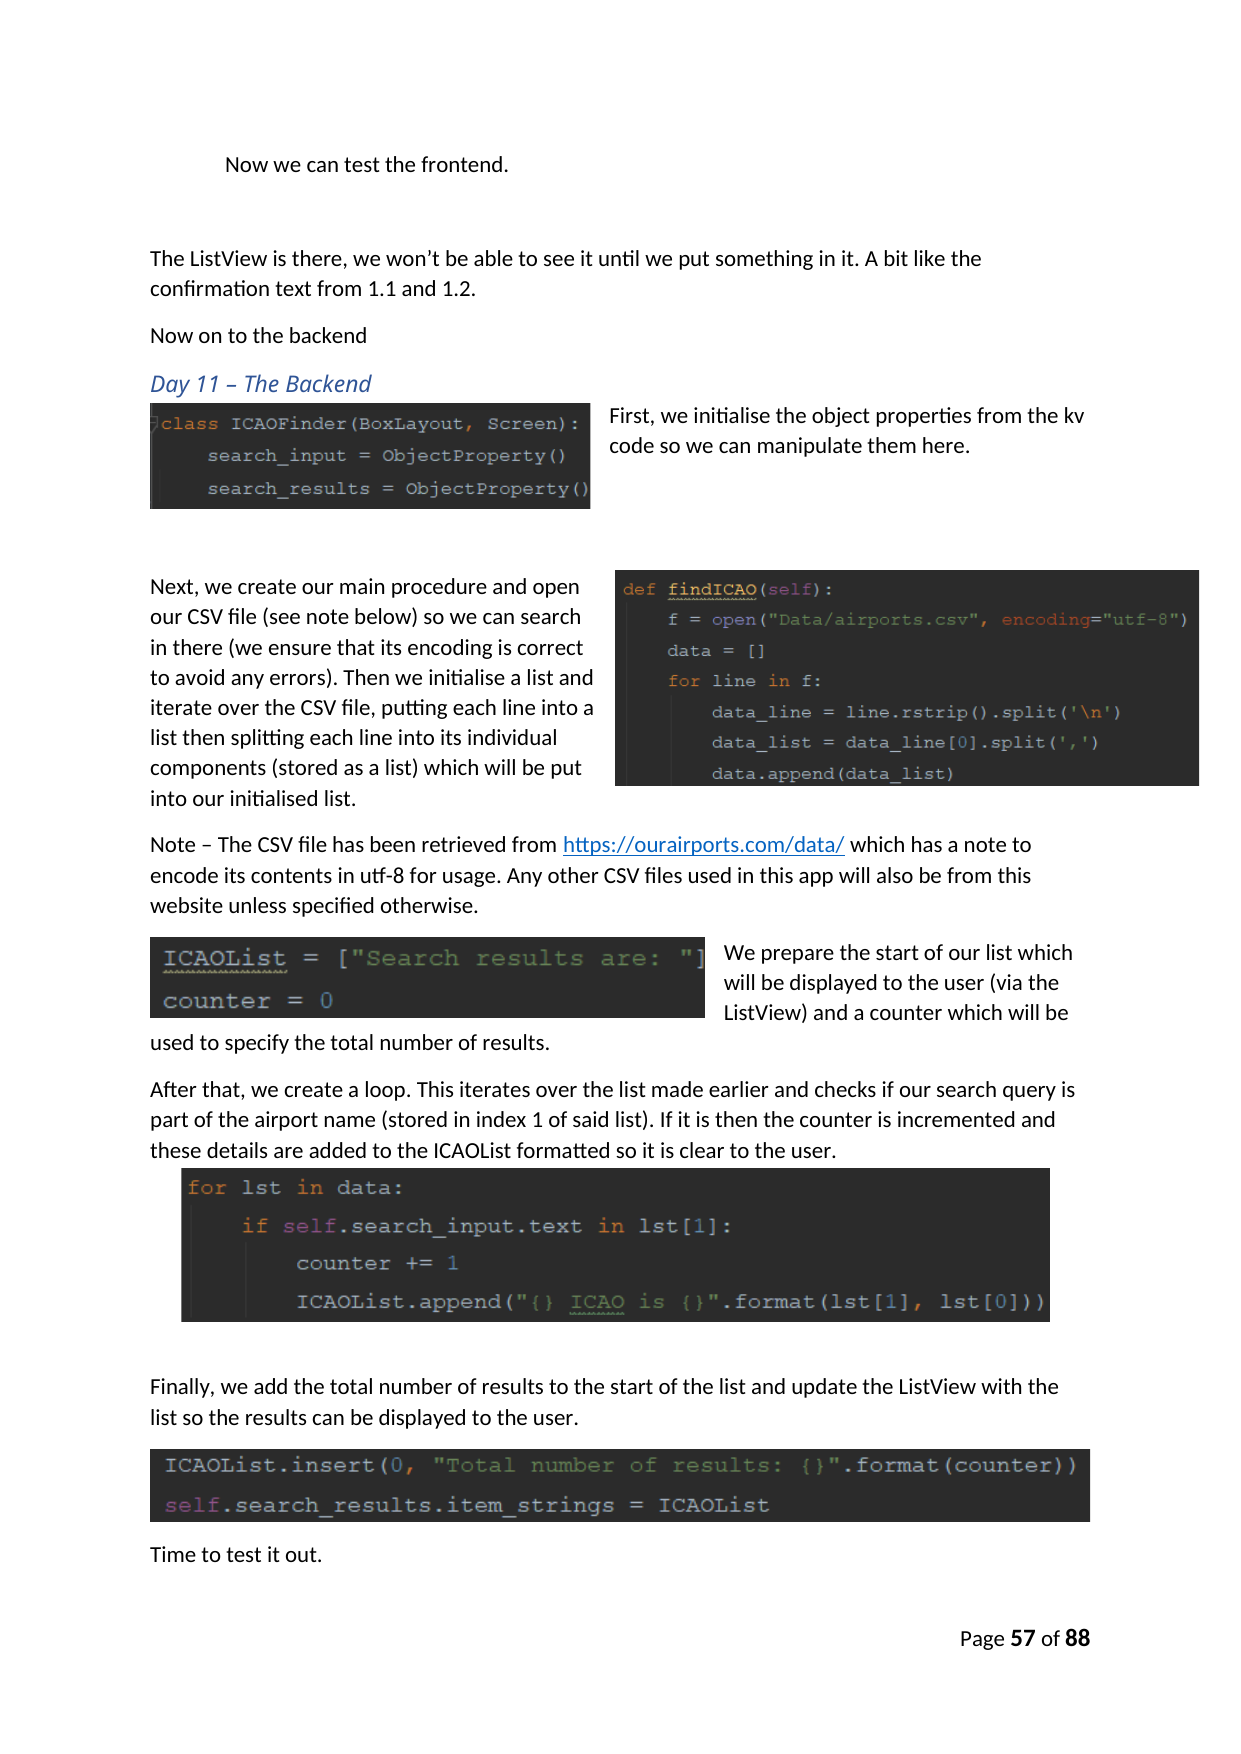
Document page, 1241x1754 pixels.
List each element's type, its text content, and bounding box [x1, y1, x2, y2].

text First, we initialise the object properties from the kv code so we can manipulate them here. [150, 401, 1090, 460]
text Now on to the backend [150, 321, 1090, 349]
subtitle Day 11 – The Backend [150, 368, 1090, 399]
text The ListView is there, we won’t be able to see it until we put something in it. A bit like the confirmation text from 1.1 and 1.2. [150, 244, 1090, 302]
text Finally, we add the total number of results to the start of the list and update the ListView with the list so the results can be displayed to the user. [150, 1229, 1090, 1431]
picture [150, 937, 705, 1018]
picture [150, 1449, 1091, 1522]
text Note – The CSV file has been retrieved from https://ourairports.com/data/ which has a note to encode its contents in utf-8 for usage. Any other CSV files used in this app will also be from this website unless specified otherwise. [150, 831, 1090, 919]
picture [150, 403, 591, 509]
picture [615, 570, 1199, 786]
text After that, we create a loop. This iterates over the list made earlier and checks if our search query is part of the airport name (stored in index 1 of said list). If it is then the counter is incremented and these details are added to the ICAOList formatted so it is clear to the user. [150, 1075, 1090, 1164]
picture [181, 1168, 1050, 1322]
text Time to test it out. [150, 1540, 1090, 1568]
text Now we can test the frontend. [150, 150, 1090, 178]
